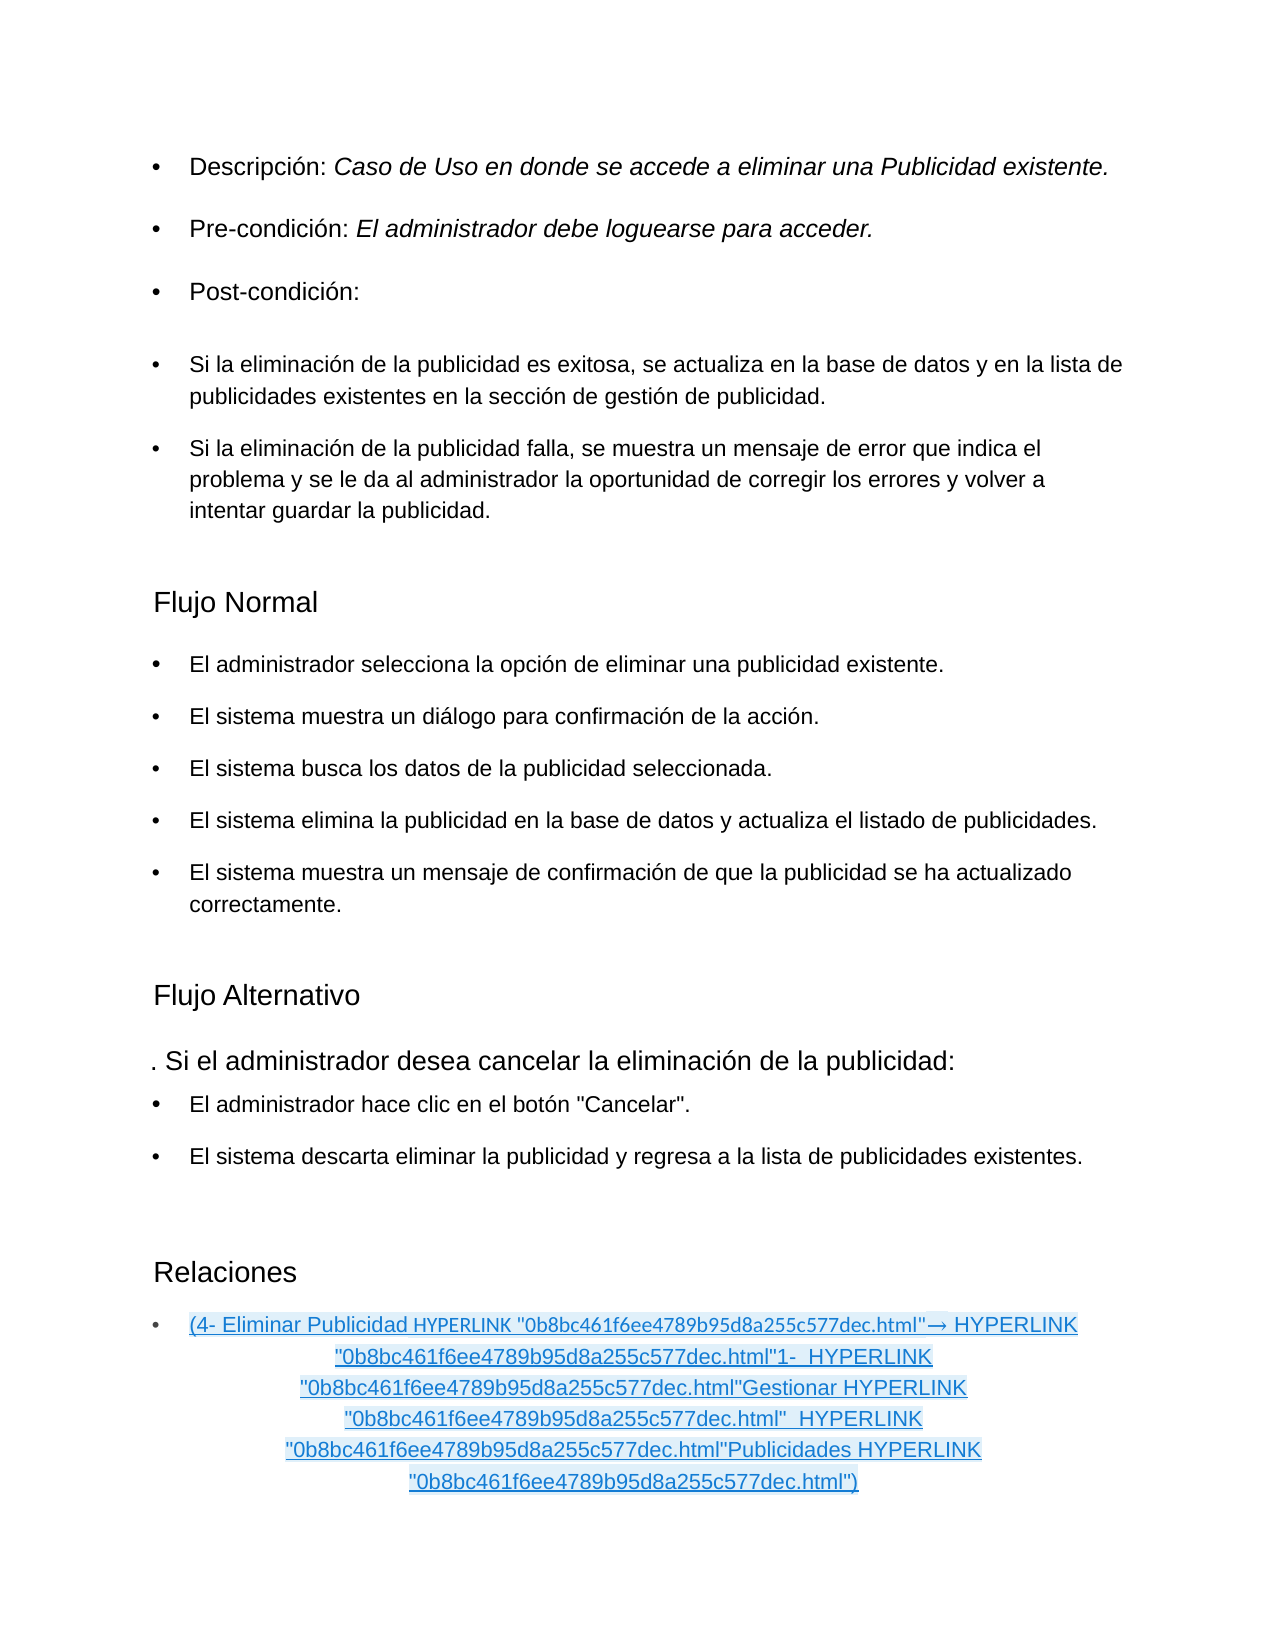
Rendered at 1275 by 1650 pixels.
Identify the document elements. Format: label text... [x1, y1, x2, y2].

text Flujo Normal [150, 574, 1125, 621]
text Relaciones [150, 1245, 1125, 1292]
list El administrador selecciona la opción de eliminar una publicidad existente. [152, 647, 1125, 679]
list El sistema elimina la publicidad en la base de datos y actualiza el listado de publicidades. [152, 804, 1125, 835]
list Si la eliminación de la publicidad falla, se muestra un mensaje de error que indica el problema y se le da al administrador la oportunidad de corregir los errores y volver a intentar guardar la publicidad. [152, 431, 1125, 525]
list Post-condición: [152, 275, 1125, 306]
list El sistema descarta eliminar la publicidad y regresa a la lista de publicidades existentes. [152, 1139, 1125, 1171]
text . Si el administrador desea cancelar la eliminación de la publicidad: [150, 1046, 1125, 1077]
list Si la eliminación de la publicidad es exitosa, se actualiza en la base de datos y en la lista de publicidades existentes en la sección de gestión de publicidad. [152, 348, 1125, 410]
list El sistema muestra un diálogo para confirmación de la acción. [152, 699, 1125, 731]
text Flujo Alternativo [150, 968, 1125, 1014]
list El sistema muestra un mensaje de confirmación de que la publicidad se ha actualizado correctamente. [152, 856, 1125, 918]
list Pre-condición: El administrador debe loguearse para acceder. [152, 212, 1125, 244]
list Descripción: Caso de Uso en donde se accede a eliminar una Publicidad existente. [152, 150, 1125, 181]
list El administrador hace clic en el botón "Cancelar". [152, 1087, 1125, 1119]
list El sistema busca los datos de la publicidad seleccionada. [152, 752, 1125, 783]
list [112, 1308, 1117, 1495]
